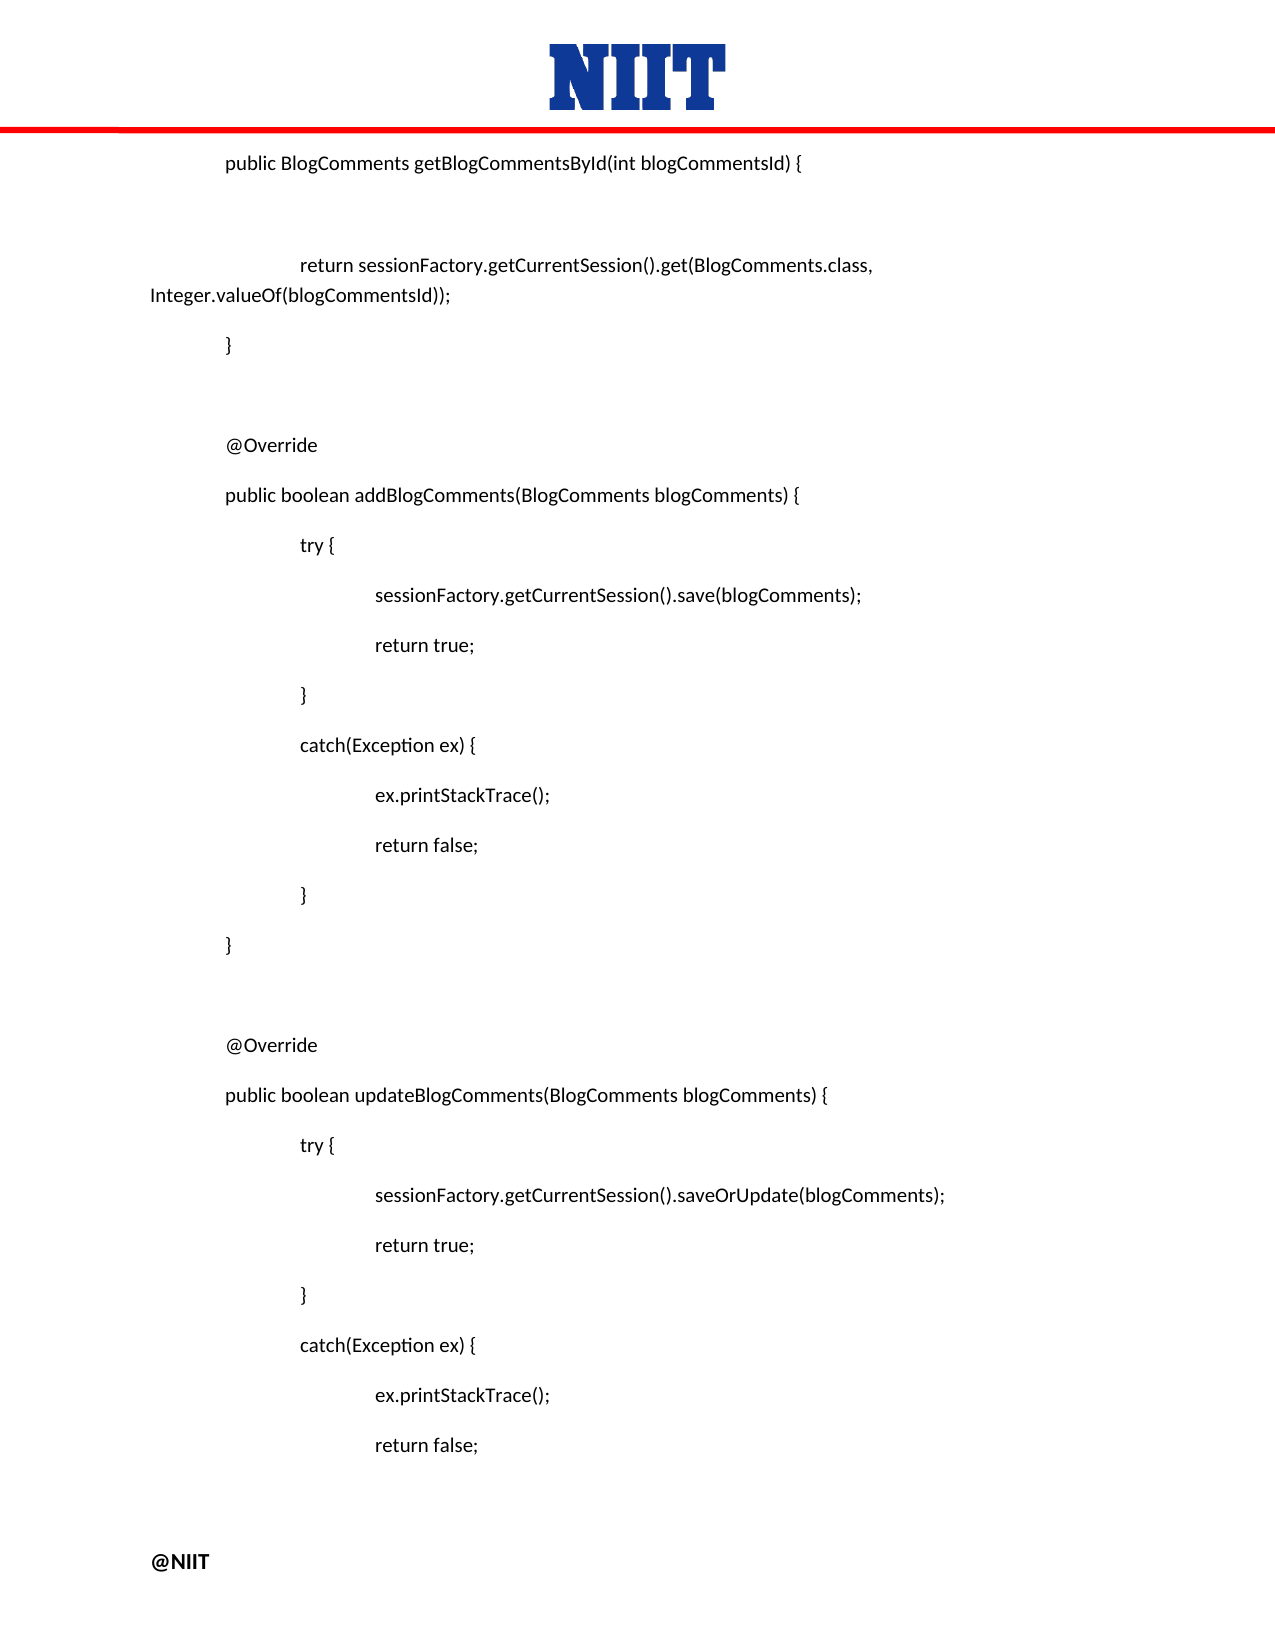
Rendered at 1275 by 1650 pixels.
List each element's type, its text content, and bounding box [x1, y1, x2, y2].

text public boolean updateBlogComments(BlogComments blogComments) { [150, 1082, 1125, 1107]
text @Override [150, 432, 1125, 457]
text return false; [150, 1432, 1125, 1457]
text try { [150, 532, 1125, 557]
text try { [150, 1132, 1125, 1157]
picture [549, 44, 726, 110]
text return sessionFactory.getCurrentSession().get(BlogComments.class, Integer.valueOf(blogCommentsId)); [150, 253, 1125, 307]
text public BlogComments getBlogCommentsById(int blogCommentsId) { [150, 150, 1125, 175]
text catch(Exception ex) { [150, 732, 1125, 757]
text ex.printStackTrace(); [150, 1382, 1125, 1407]
text @Override [150, 1032, 1125, 1057]
text return true; [150, 632, 1125, 657]
text } [150, 682, 1125, 707]
text } [150, 332, 1125, 357]
text return true; [150, 1232, 1125, 1257]
text catch(Exception ex) { [150, 1332, 1125, 1357]
text } [150, 882, 1125, 907]
text sessionFactory.getCurrentSession().save(blogComments); [150, 582, 1125, 607]
text ex.printStackTrace(); [150, 782, 1125, 807]
text } [150, 932, 1125, 957]
text return false; [150, 832, 1125, 857]
text sessionFactory.getCurrentSession().saveOrUpdate(blogComments); [150, 1182, 1125, 1207]
text public boolean addBlogComments(BlogComments blogComments) { [150, 482, 1125, 507]
text } [150, 1282, 1125, 1307]
